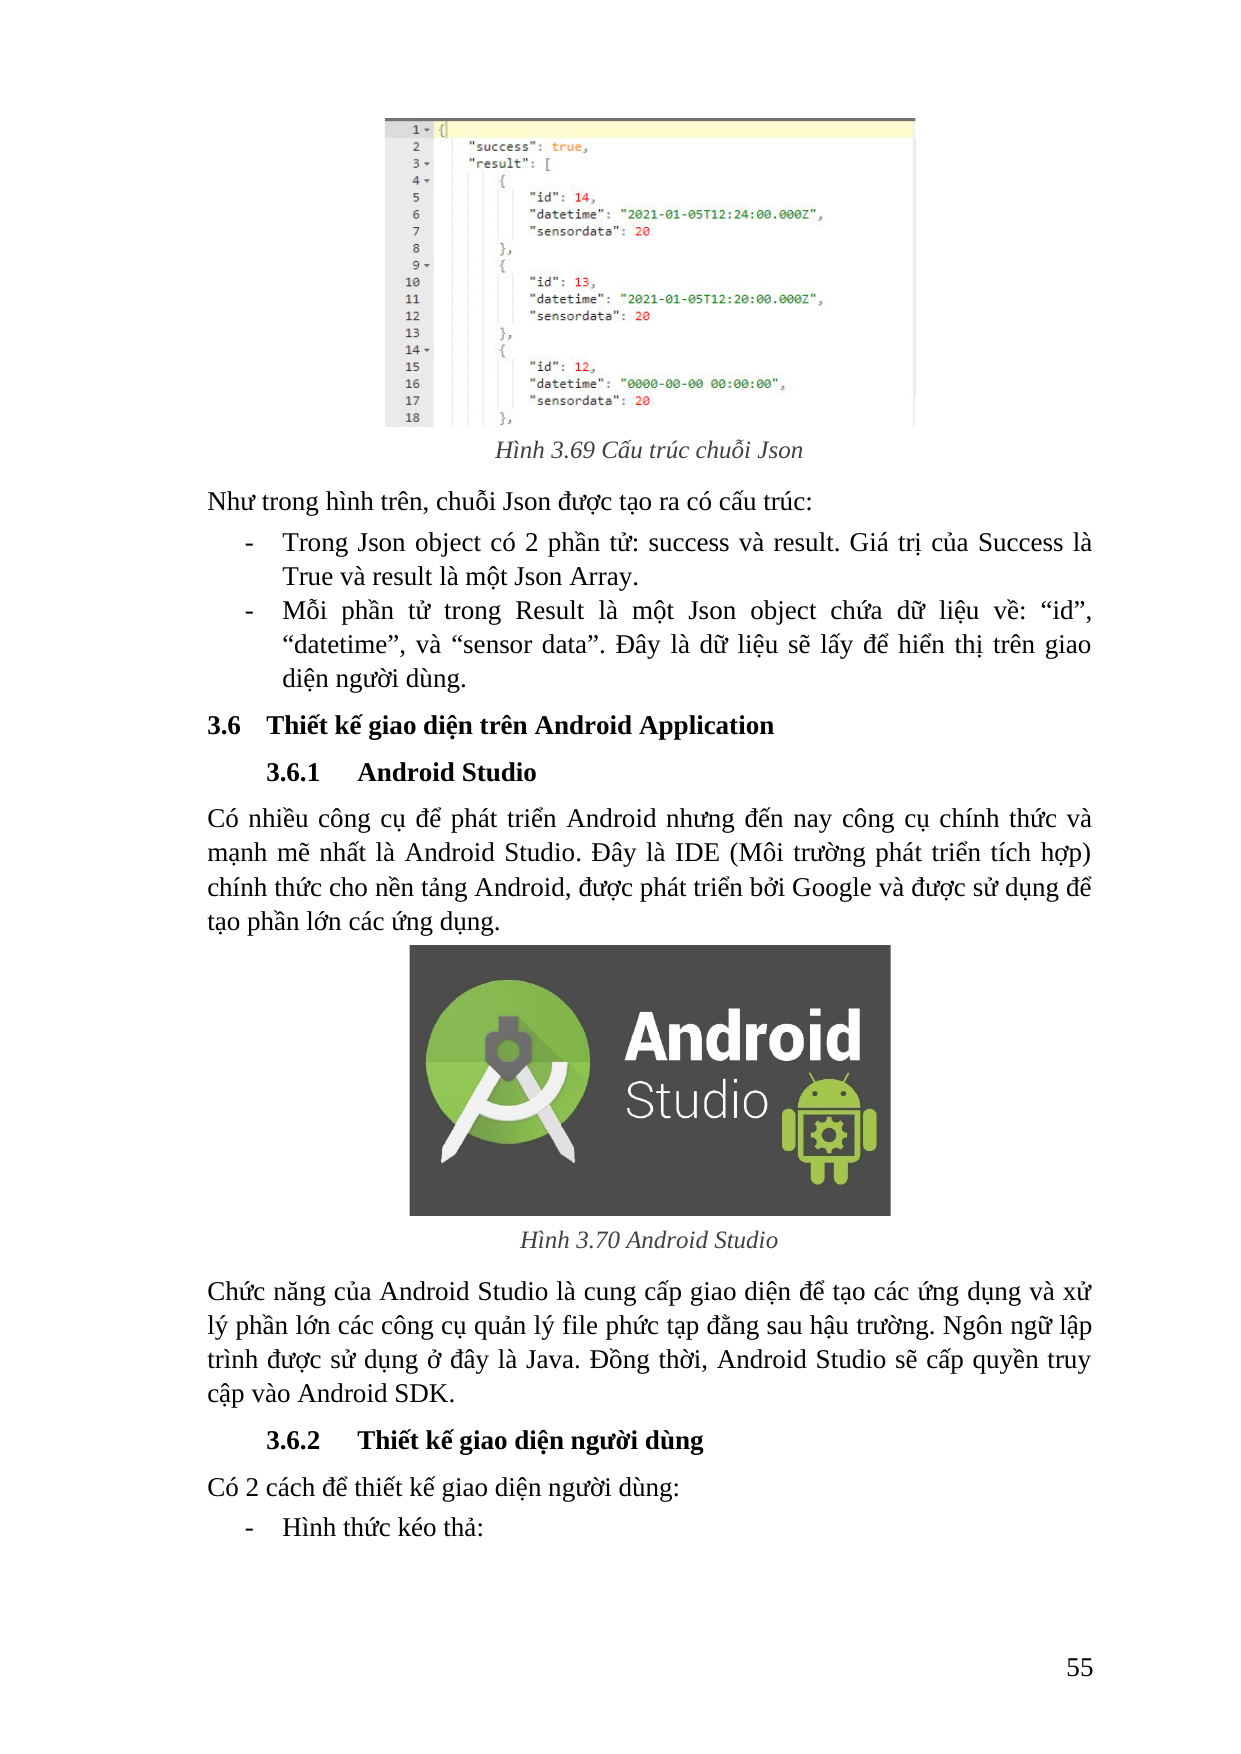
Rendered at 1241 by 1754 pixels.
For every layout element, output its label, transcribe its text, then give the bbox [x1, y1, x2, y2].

text Có nhiều công cụ để phát triển Android nhưng đến nay công cụ chính thức và mạnh mẽ nhất là Android Studio. Đây là IDE (Môi trường phát triển tích hợp) chính thức cho nền tảng Android, được phát triển bởi Google và được sử dụng để tạo phần lớn các ứng dụng. [207, 802, 1093, 936]
list Hình thức kéo thả: [244, 1511, 1093, 1542]
list Trong Json object có 2 phần tử: success và result. Giá trị của Success là True và result là một Json Array. [244, 526, 1093, 591]
subtitle Thiết kế giao diện trên Android Application [207, 709, 1093, 740]
picture [409, 945, 891, 1216]
subtitle Android Studio [266, 756, 1093, 787]
text Chức năng của Android Studio là cung cấp giao diện để tạo các ứng dụng và xử lý phần lớn các công cụ quản lý file phức tạp đằng sau hậu trường. Ngôn ngữ lập trình được sử dụng ở đây là Java. Đồng thời, Android Studio sẽ cấp quyền truy cập vào Android SDK. [207, 1275, 1093, 1408]
text Như trong hình trên, chuỗi Json được tạo ra có cấu trúc: [207, 485, 1093, 516]
list Mỗi phần tử trong Result là một Json object chứa dữ liệu về: “id”, “datetime”, và “sensor data”. Đây là dữ liệu sẽ lấy để hiển thị trên giao diện người dùng. [244, 594, 1093, 693]
text Có 2 cách để thiết kế giao diện người dùng: [207, 1471, 1093, 1502]
subtitle Thiết kế giao diện người dùng [266, 1424, 1093, 1455]
picture [384, 118, 916, 427]
